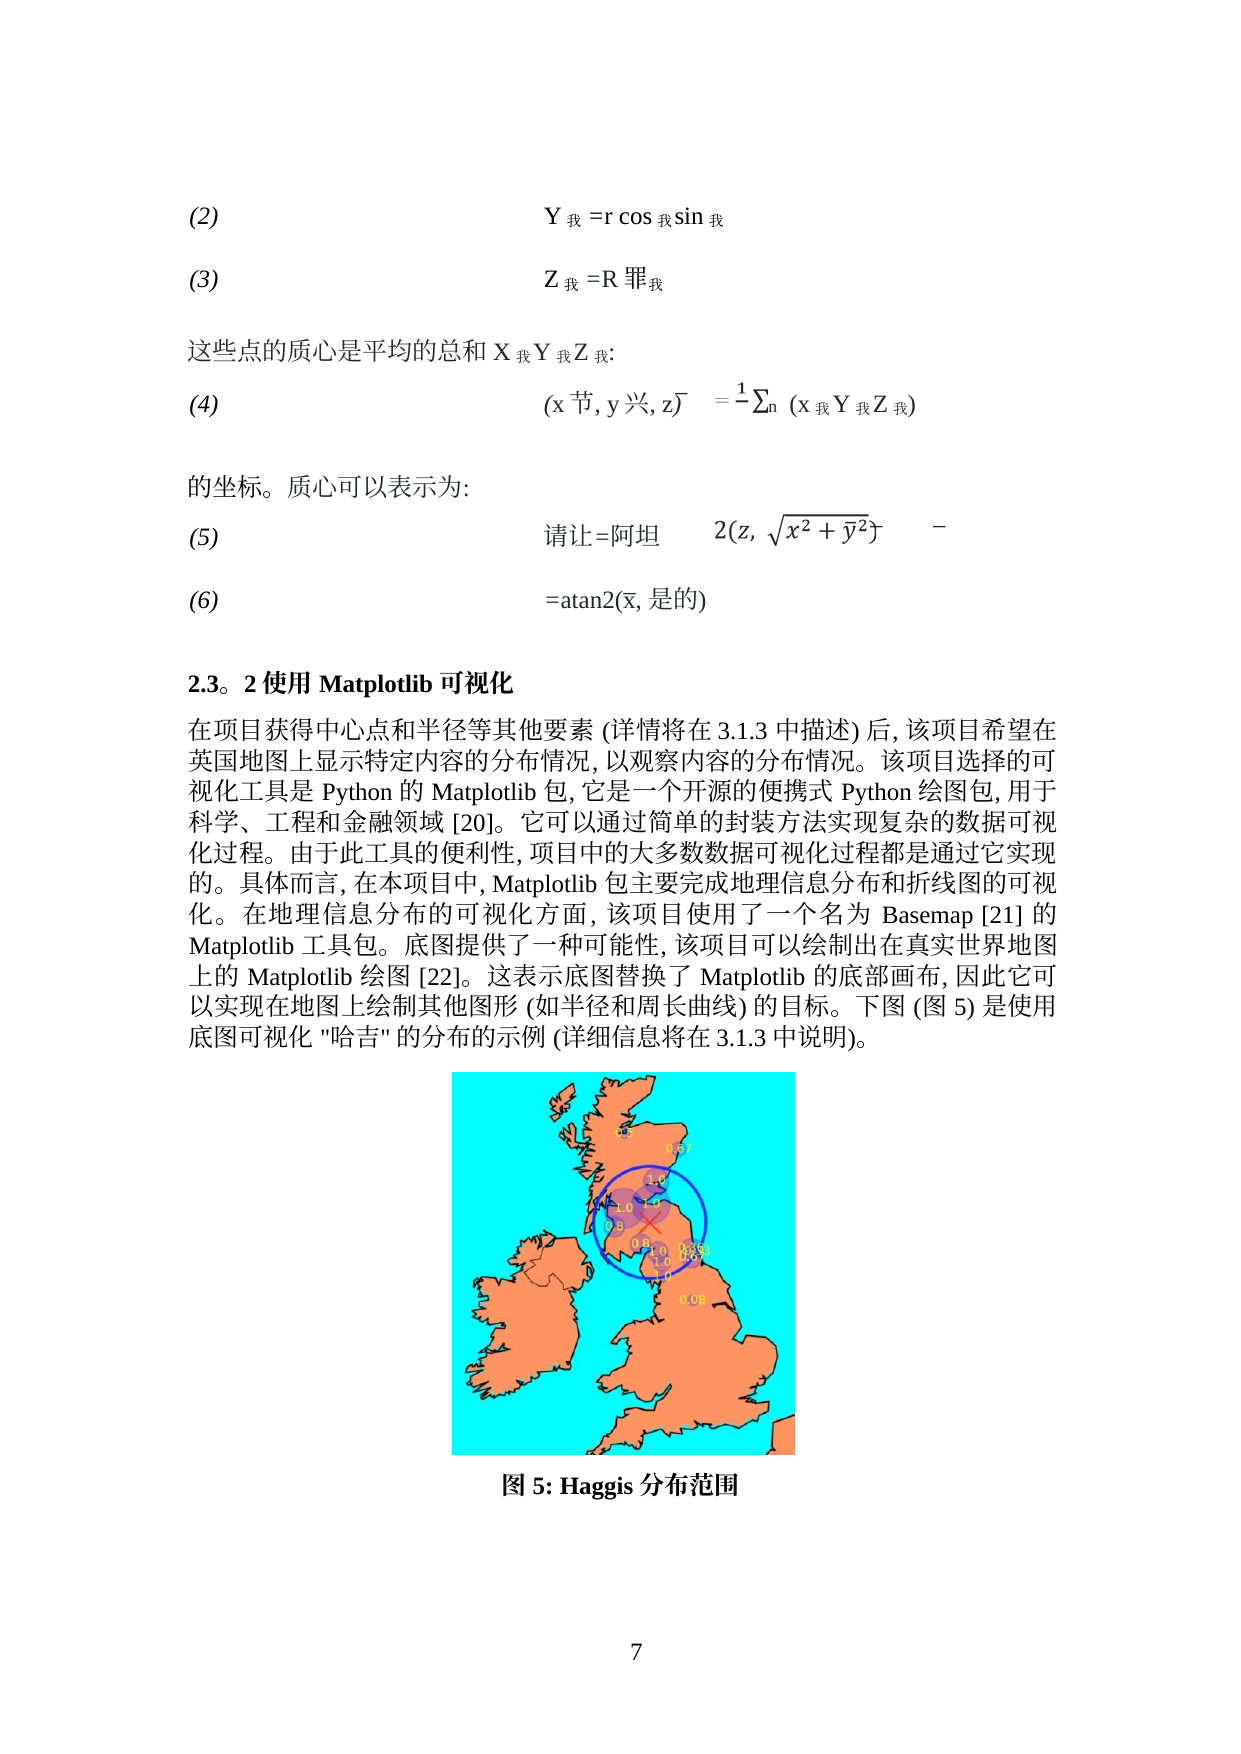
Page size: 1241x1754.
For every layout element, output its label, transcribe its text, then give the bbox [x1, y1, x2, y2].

list (x节, y兴, z)̅ n (x我Y我Z我) [189, 381, 1058, 418]
picture [714, 513, 877, 546]
list Z我 =R罪我 [189, 264, 1058, 293]
list Y我 =r cos我sin我 [189, 201, 1058, 229]
subtitle 2.3。2 使用 Matplotlib 可视化 [188, 669, 1058, 698]
list 请让=阿坦 ̅ ̅ [189, 513, 1058, 551]
picture [451, 1072, 795, 1455]
list =atan2(x̅, 是的) [189, 586, 1058, 614]
picture [714, 381, 769, 413]
text 在项目获得中心点和半径等其他要素 (详情将在3.1.3 中描述) 后, 该项目希望在英国地图上显示特定内容的分布情况, 以观察内容的分布情况。该项目选择的可视化工具是 Python 的 Matplotlib 包, 它是一个开源的便携式 Python 绘图包, 用于科学、工程和金融领域 [20]。它可以通过简单的封装方法实现复杂的数据可视化过程。由于此工具的便利性, 项目中的大多数数据可视化过程都是通过它实现的。具体而言, 在本项目中, Matplotlib 包主要完成地理信息分布和折线图的可视化。在地理信息分布的可视化方面, 该项目使用了一个名为 Basemap [21] 的 Matplotlib 工具包。底图提供了一种可能性, 该项目可以绘制出在真实世界地图上的 Matplotlib 绘图 [22]。这表示底图替换了 Matplotlib 的底部画布, 因此它可以实现在地图上绘制其他图形 (如半径和周长曲线) 的目标。下图 (图 5) 是使用底图可视化 "哈吉" 的分布的示例 (详细信息将在3.1.3 中说明)。 [188, 716, 1058, 1052]
text 这些点的质心是平均的总和X我Y我Z我: [188, 337, 1054, 366]
text 图 5: Haggis 分布范围 [191, 1471, 1050, 1500]
text 的坐标。质心可以表示为: [188, 473, 1054, 502]
